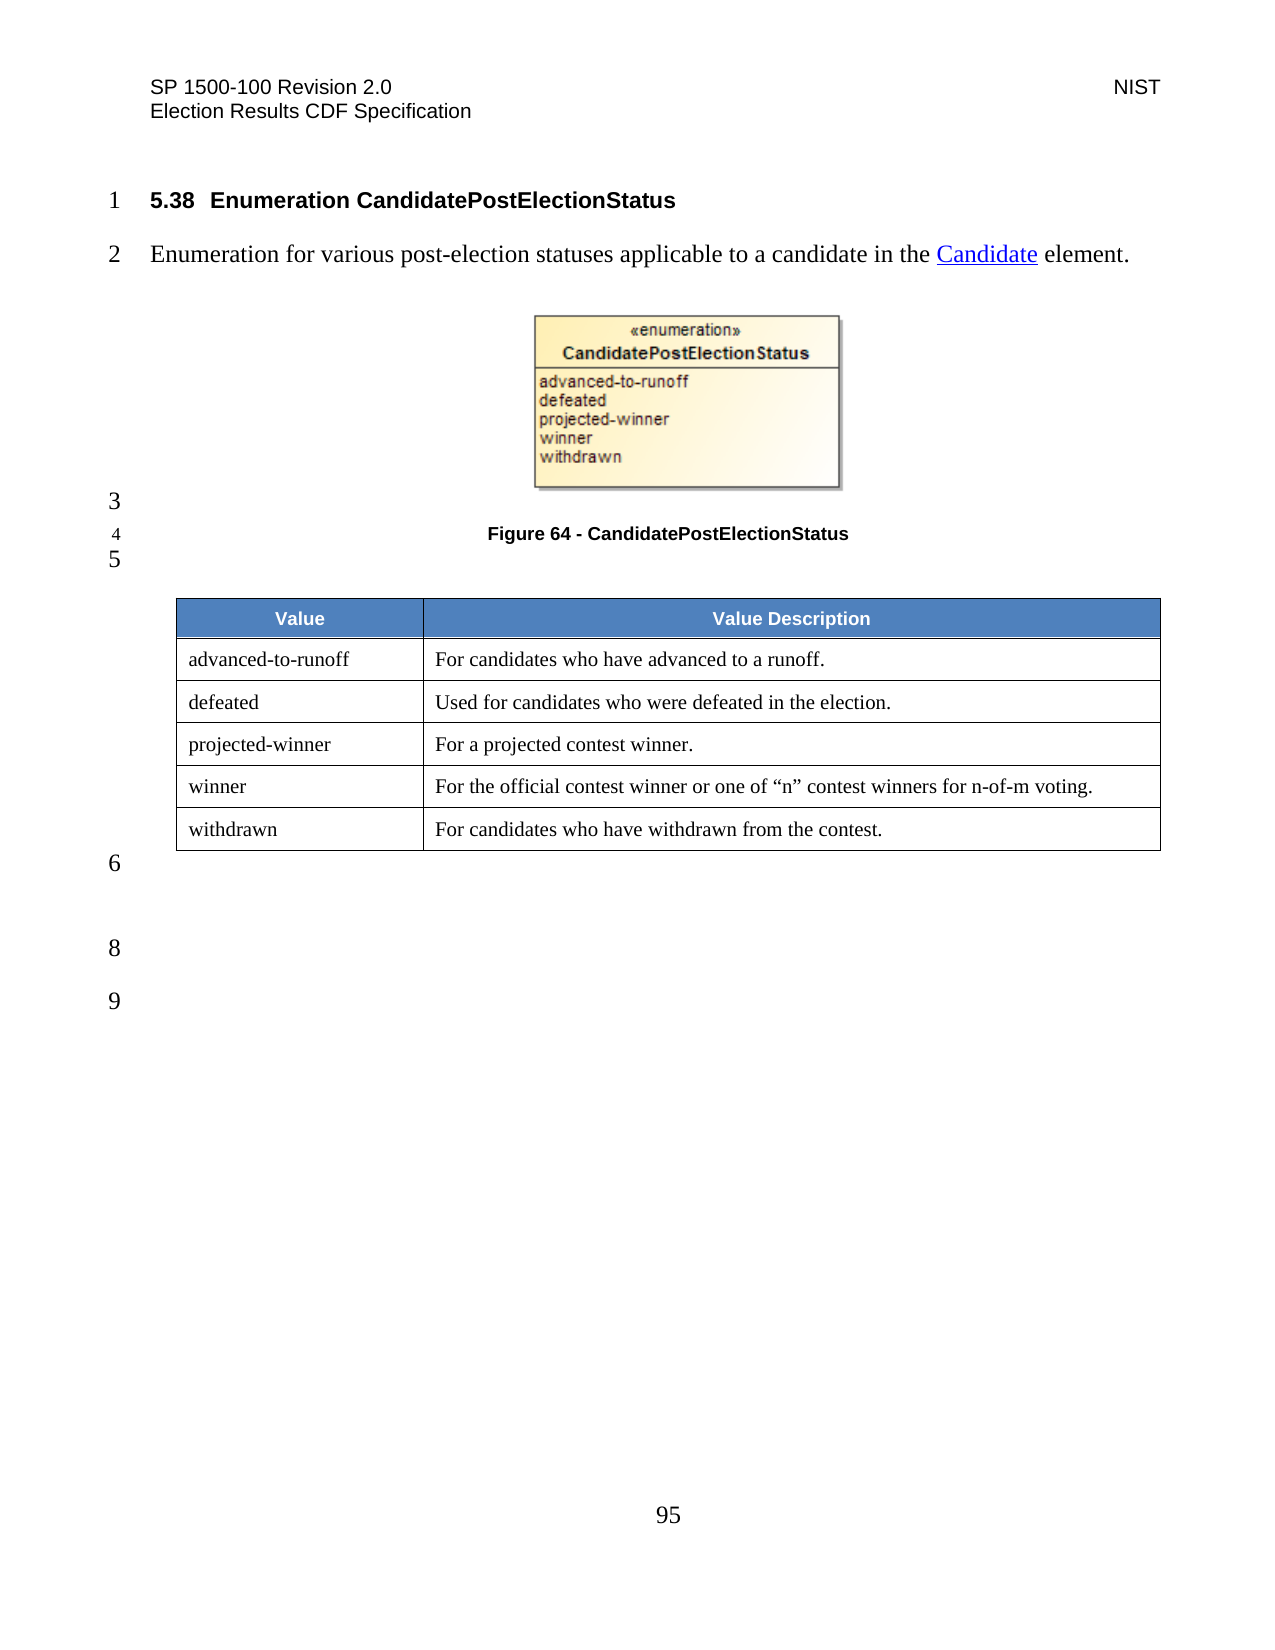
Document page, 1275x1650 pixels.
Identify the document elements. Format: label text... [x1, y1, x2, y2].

subtitle Enumeration CandidatePostElectionStatus [150, 187, 1186, 214]
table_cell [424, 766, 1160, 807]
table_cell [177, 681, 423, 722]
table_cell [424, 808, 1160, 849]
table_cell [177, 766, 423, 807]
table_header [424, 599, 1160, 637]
picture [512, 292, 862, 510]
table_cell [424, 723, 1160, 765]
text Figure 64 - CandidatePostElectionStatus [150, 522, 1186, 544]
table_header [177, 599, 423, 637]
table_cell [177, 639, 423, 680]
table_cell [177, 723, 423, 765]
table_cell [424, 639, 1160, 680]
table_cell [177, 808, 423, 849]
text Enumeration for various post-election statuses applicable to a candidate in the Candidate element. [150, 239, 1186, 268]
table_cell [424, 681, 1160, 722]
